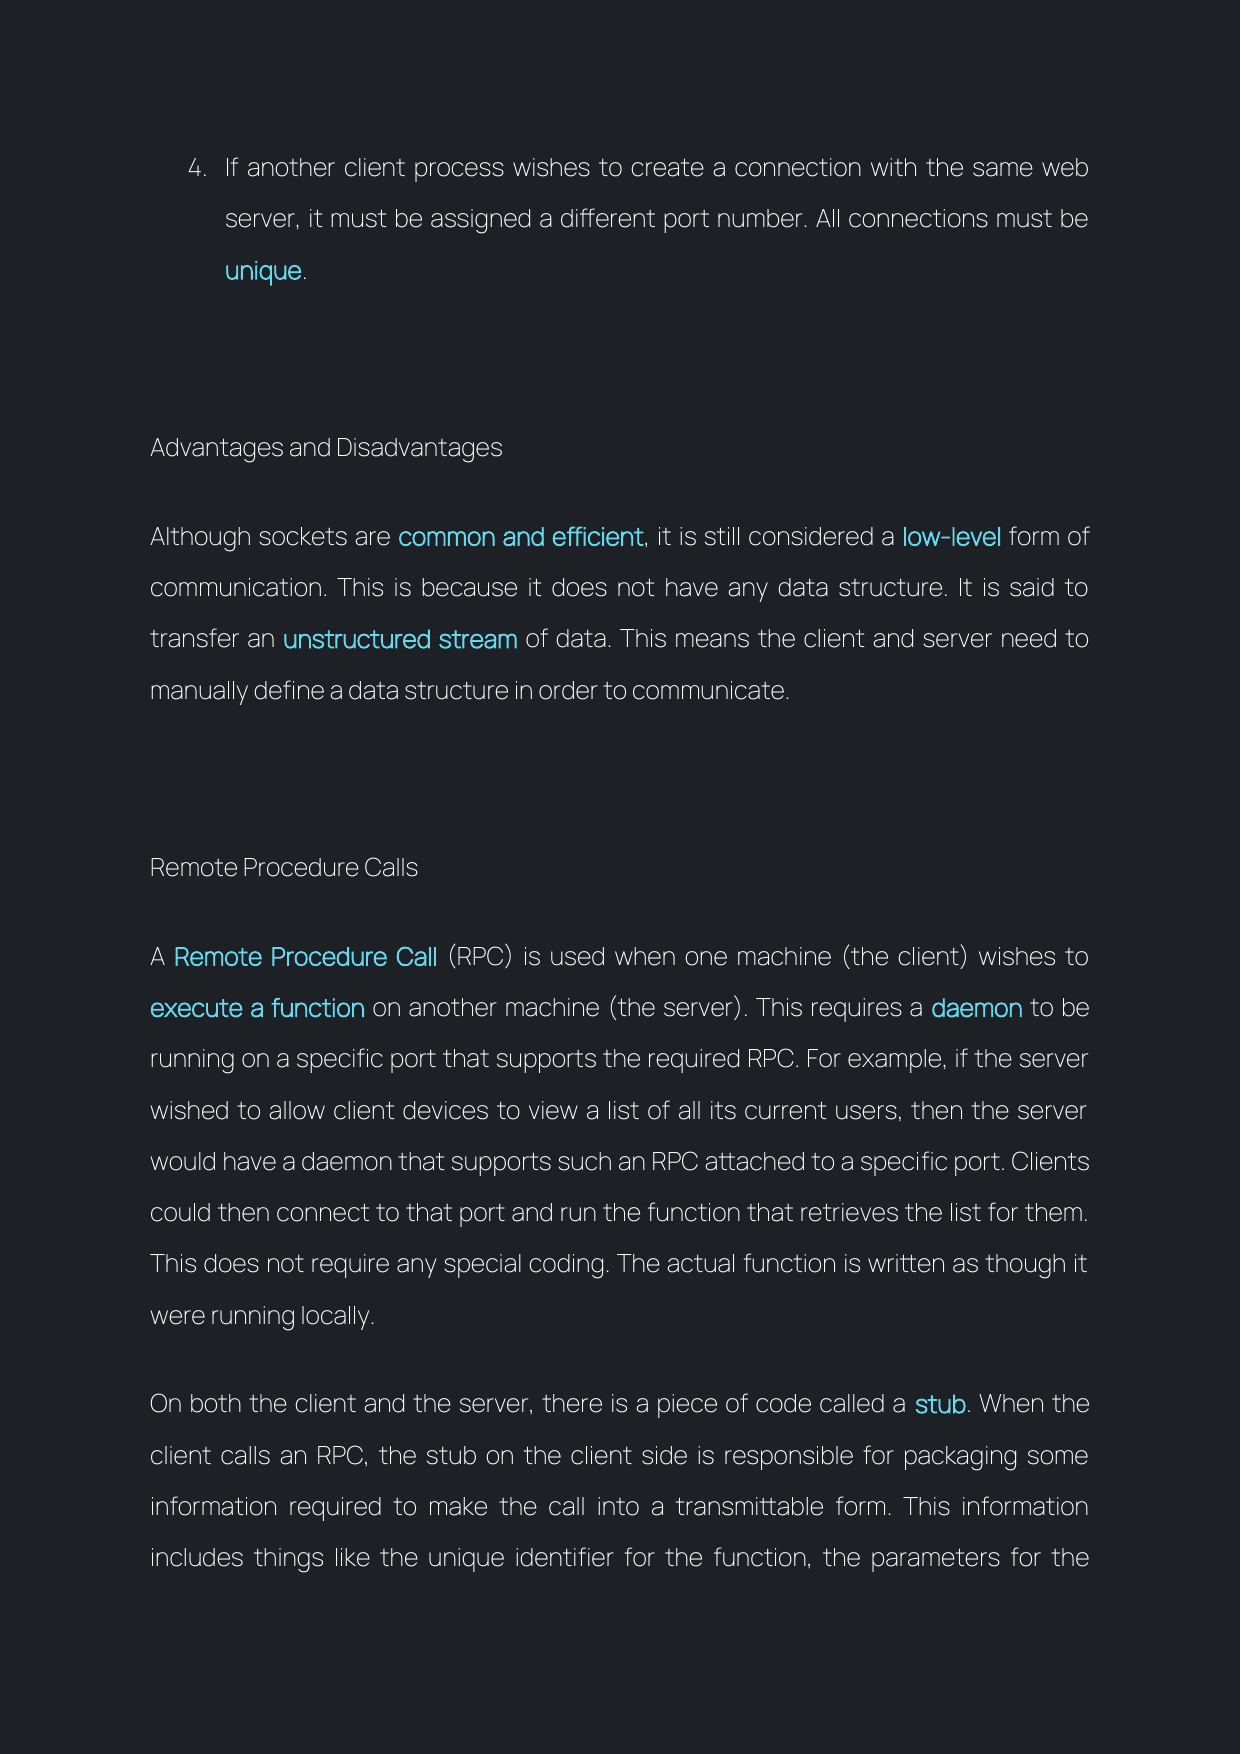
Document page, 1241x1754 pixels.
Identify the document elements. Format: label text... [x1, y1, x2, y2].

list If another client process wishes to create a connection with the same web server, it must be assigned a different port number. All connections must be unique. [187, 150, 1090, 287]
subtitle Remote Procedure Calls [150, 850, 1090, 884]
subtitle Advantages and Disadvantages [150, 430, 1090, 464]
text Although sockets are common and efficient, it is still considered a low-level form of communication. This is because it does not have any data structure. It is said to transfer an unstructured stream of data. This means the client and server need to manually define a data structure in order to communicate. [150, 519, 1090, 707]
text A Remote Procedure Call (RPC) is used when one machine (the client) wishes to execute a function on another machine (the server). This requires a daemon to be running on a specific port that supports the required RPC. For example, if the server wished to allow client devices to view a list of all its current users, then the server would have a daemon that supports such an RPC attached to a specific port. Clients could then connect to that port and run the function that retrieves the list for them. This does not require any special coding. The actual function is written as though it were running locally. [150, 939, 1090, 1332]
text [150, 1386, 1090, 1574]
